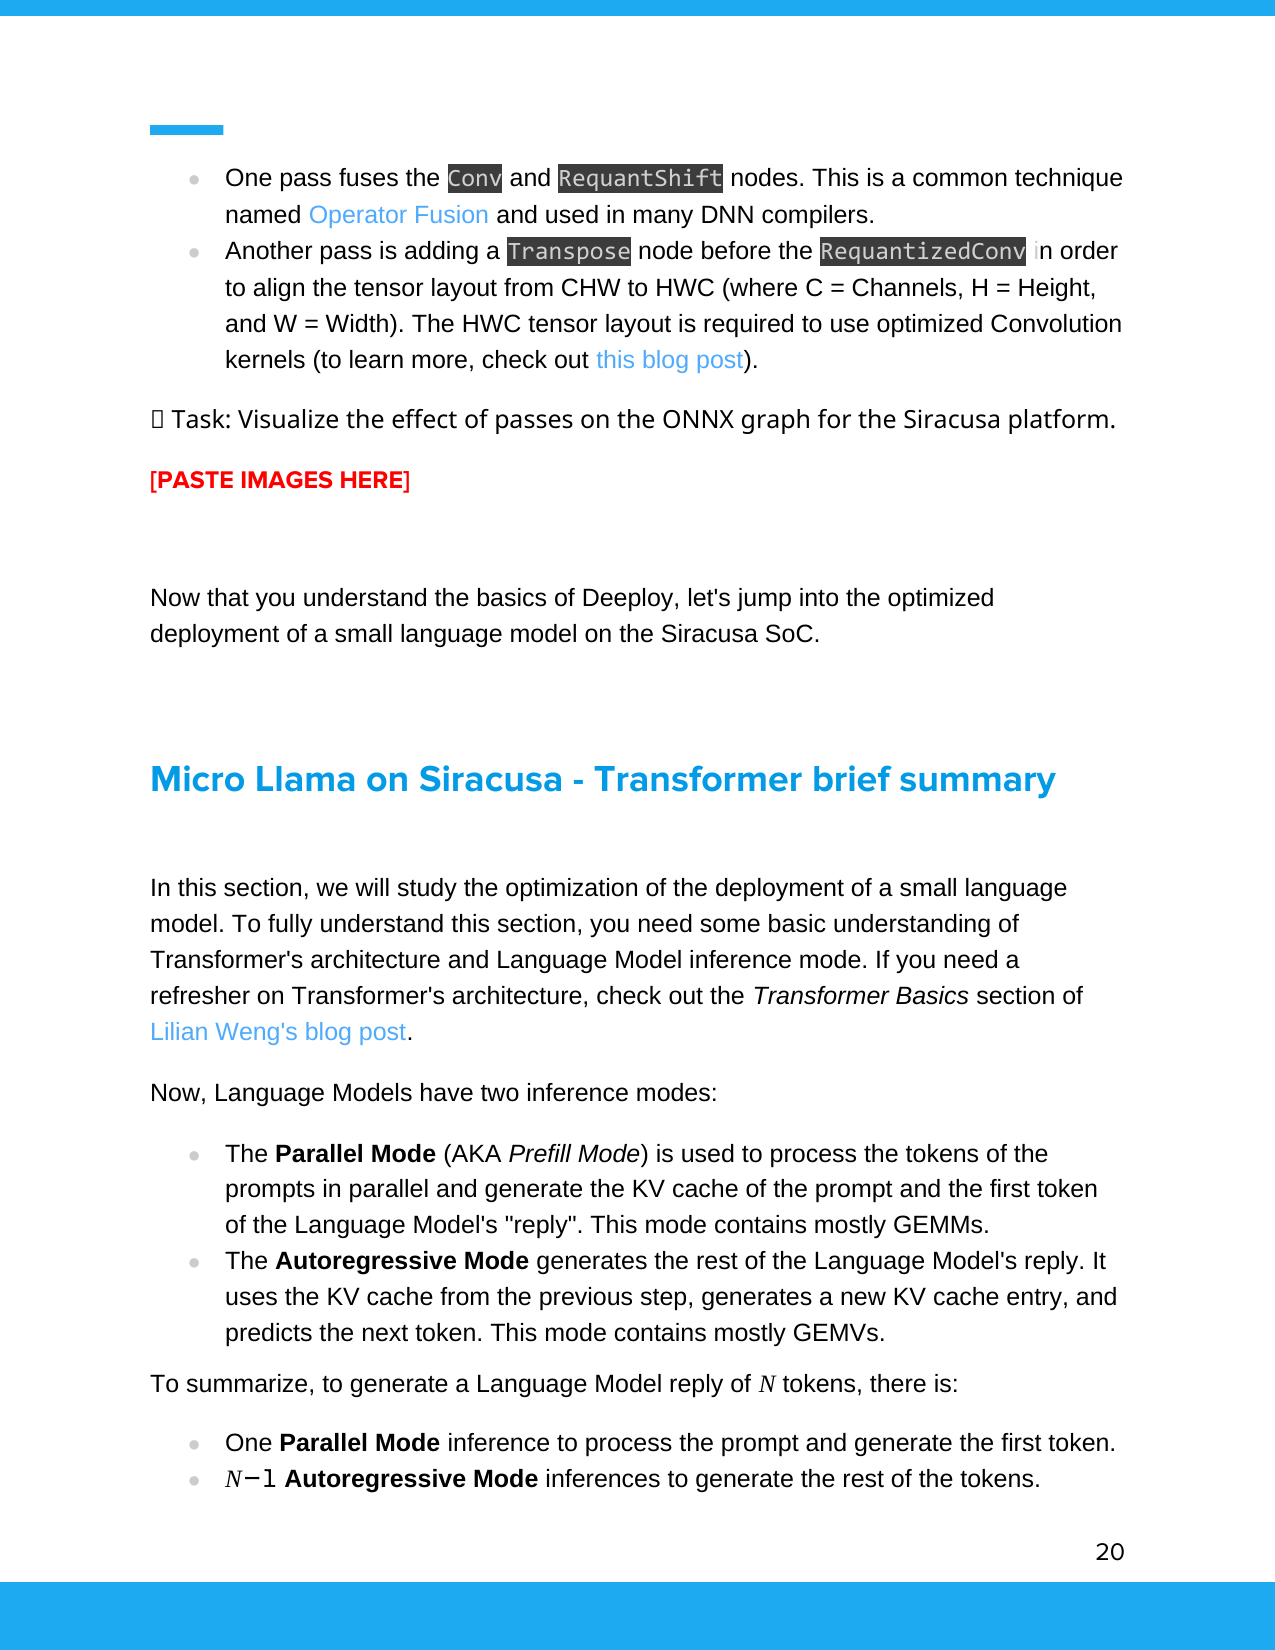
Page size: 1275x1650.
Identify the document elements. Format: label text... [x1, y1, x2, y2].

text To summarize, to generate a Language Model reply of N tokens, there is: [150, 1369, 1125, 1398]
picture [0, 1582, 1275, 1650]
text Now, Language Models have two inference modes: [150, 1078, 1125, 1106]
picture [0, 0, 1275, 16]
list The Parallel Mode (AKA Prefill Mode) is used to process the tokens of the prompts in parallel and generate the KV cache of the prompt and the first token of the Language Model's "reply". This mode contains mostly GEMMs. [187, 1138, 1125, 1239]
list One pass fuses the Conv and RequantShift nodes. This is a common technique named Operator Fusion and used in many DNN compilers. [187, 163, 1125, 229]
list Another pass is adding a Transpose node before the RequantizedConv in order to align the tensor layout from CHW to HWC (where C = Channels, H = Height, and W = Width). The HWC tensor layout is required to use optimized Convolution kernels (to learn more, check out this blog post). [187, 236, 1125, 374]
text [PASTE IMAGES HERE] [150, 465, 1125, 496]
text Now that you understand the basics of Deeploy, let's jump into the optimized deployment of a small language model on the Siracusa SoC. [150, 583, 1125, 647]
text In this section, we will study the optimization of the deployment of a small language model. To fully understand this section, you need some basic understanding of Transformer's architecture and Language Model inference mode. If you need a refresher on Transformer's architecture, check out the Transformer Basics section of Lilian Weng's blog post. [150, 873, 1125, 1045]
list The Autoregressive Mode generates the rest of the Language Model's reply. It uses the KV cache from the previous step, generates a new KV cache entry, and predicts the next token. This mode contains mostly GEMVs. [187, 1246, 1125, 1347]
list N−1 Autoregressive Mode inferences to generate the rest of the tokens. [187, 1464, 1125, 1493]
picture [150, 125, 224, 135]
subtitle Micro Llama on Siracusa - Transformer brief summary [150, 757, 1125, 803]
text ✅ Task: Visualize the effect of passes on the ONNX graph for the Siracusa platform. [150, 402, 1125, 436]
list One Parallel Mode inference to process the prompt and generate the first token. [187, 1428, 1125, 1457]
